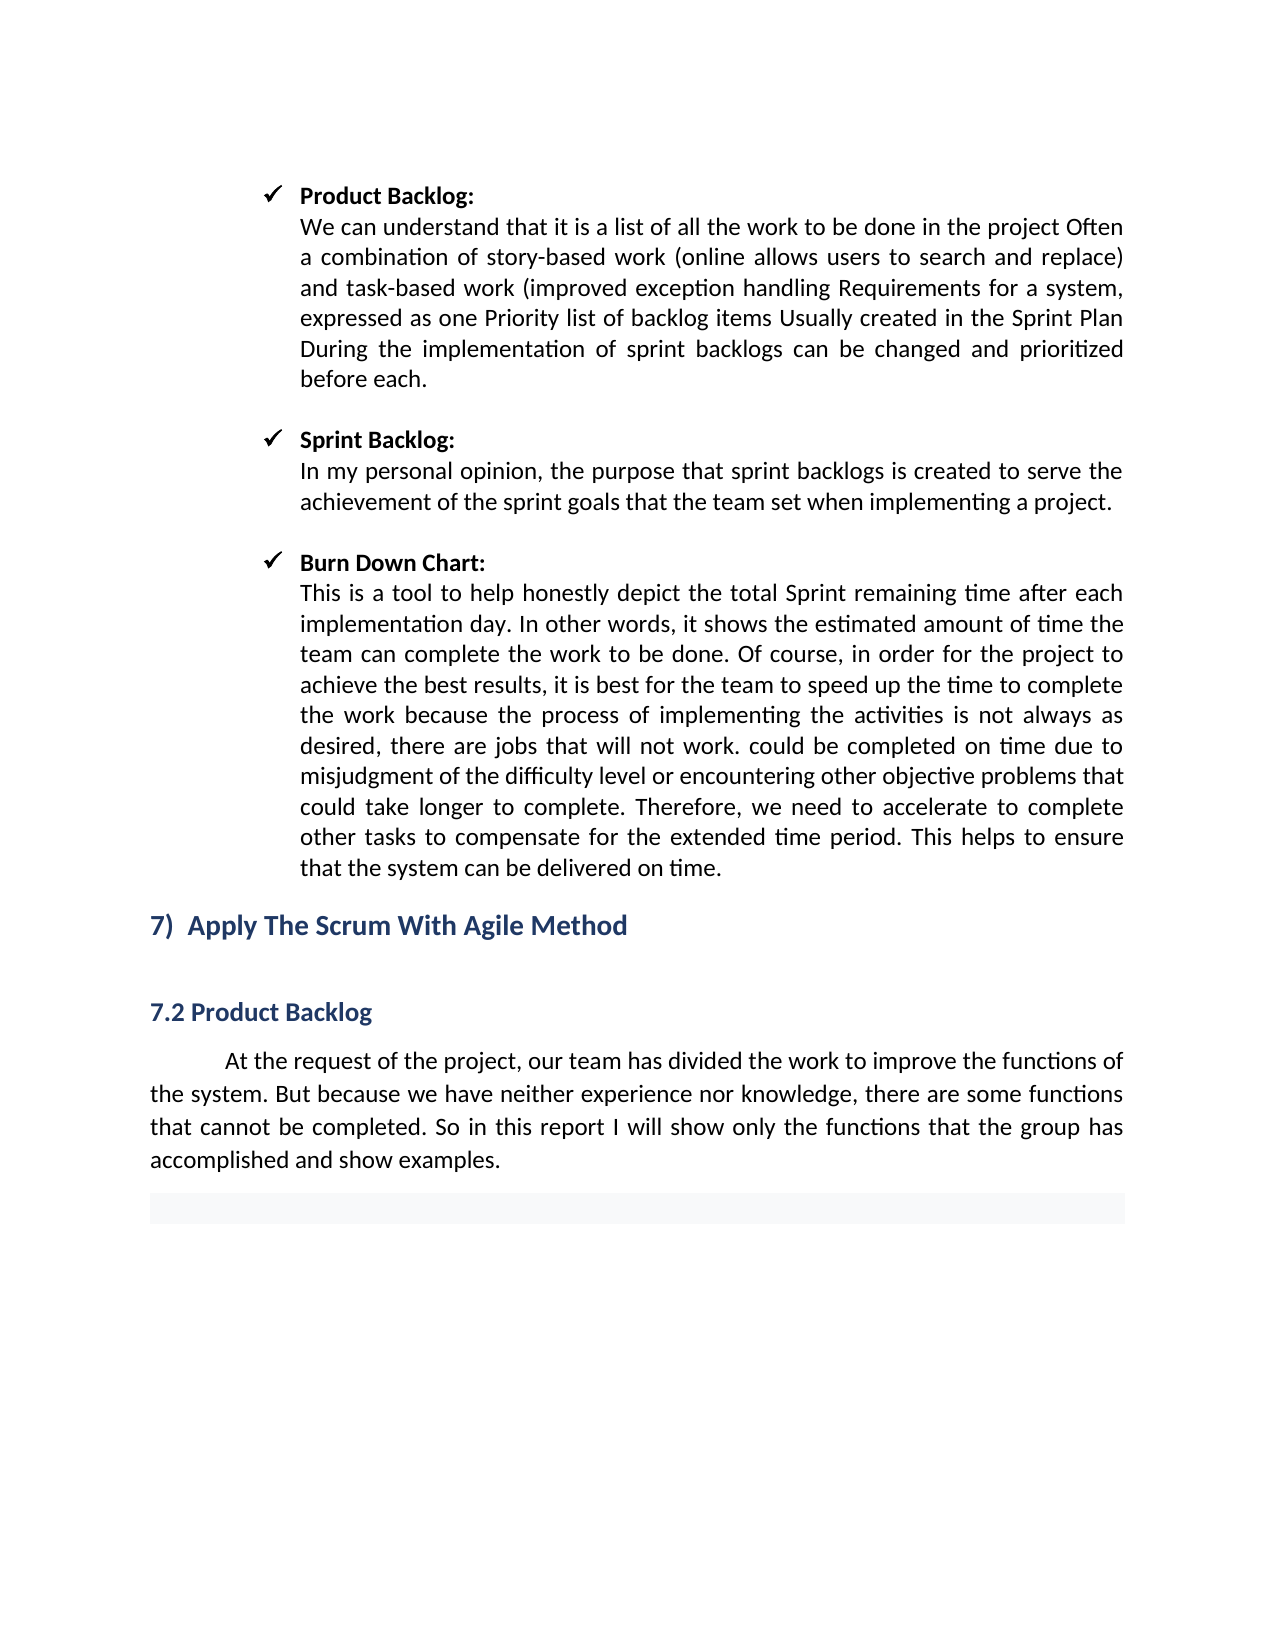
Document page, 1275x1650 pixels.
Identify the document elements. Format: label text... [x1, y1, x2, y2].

list This is a tool to help honestly depict the total Sprint remaining time after each implementation day. In other words, it shows the estimated amount of time the team can complete the work to be done. Of course, in order for the project to achieve the best results, it is best for the team to speed up the time to complete the work because the process of implementing the activities is not always as desired, there are jobs that will not work. could be completed on time due to misjudgment of the difficulty level or encountering other objective problems that could take longer to complete. Therefore, we need to accelerate to complete other tasks to compensate for the extended time period. This helps to ensure that the system can be delivered on time. [300, 577, 1125, 882]
subtitle Product Backlog [150, 996, 1125, 1028]
subtitle Apply The Scrum With Agile Method [150, 907, 1125, 943]
list Product Backlog: [262, 181, 1125, 211]
list Sprint Backlog: [262, 425, 1125, 455]
list We can understand that it is a list of all the work to be done in the project Often a combination of story-based work (online allows users to search and replace) and task-based work (improved exception handling Requirements for a system, expressed as one Priority list of backlog items Usually created in the Sprint Plan During the implementation of sprint backlogs can be changed and prioritized before each. [300, 211, 1125, 394]
list In my personal opinion, the purpose that sprint backlogs is created to serve the achievement of the sprint goals that the team set when implementing a project. [300, 455, 1125, 516]
text At the request of the project, our team has divided the work to improve the functions of the system. But because we have neither experience nor knowledge, there are some functions that cannot be completed. So in this report I will show only the functions that the group has accomplished and show examples. [150, 1045, 1125, 1174]
list Burn Down Chart: [262, 547, 1125, 577]
